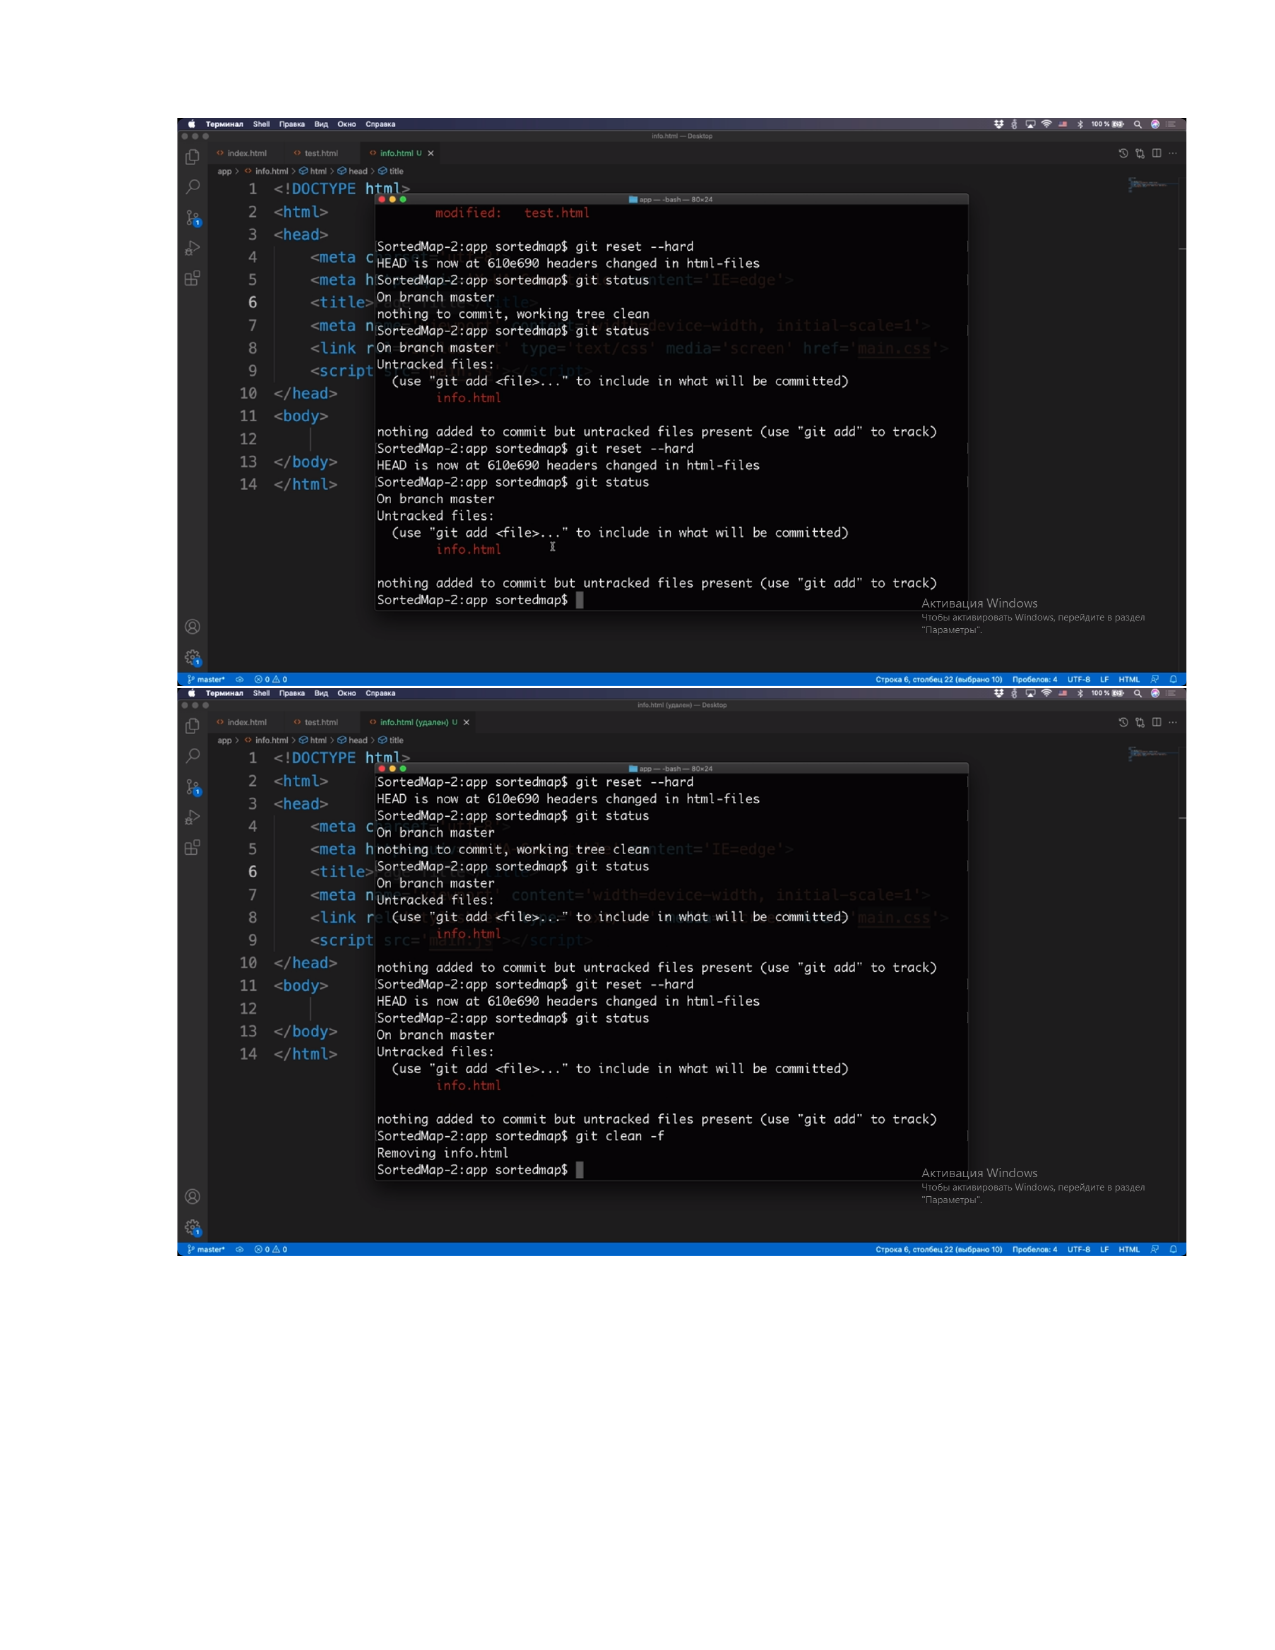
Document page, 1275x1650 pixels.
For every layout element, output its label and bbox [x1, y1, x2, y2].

picture [177, 118, 1187, 686]
picture [177, 688, 1187, 1256]
